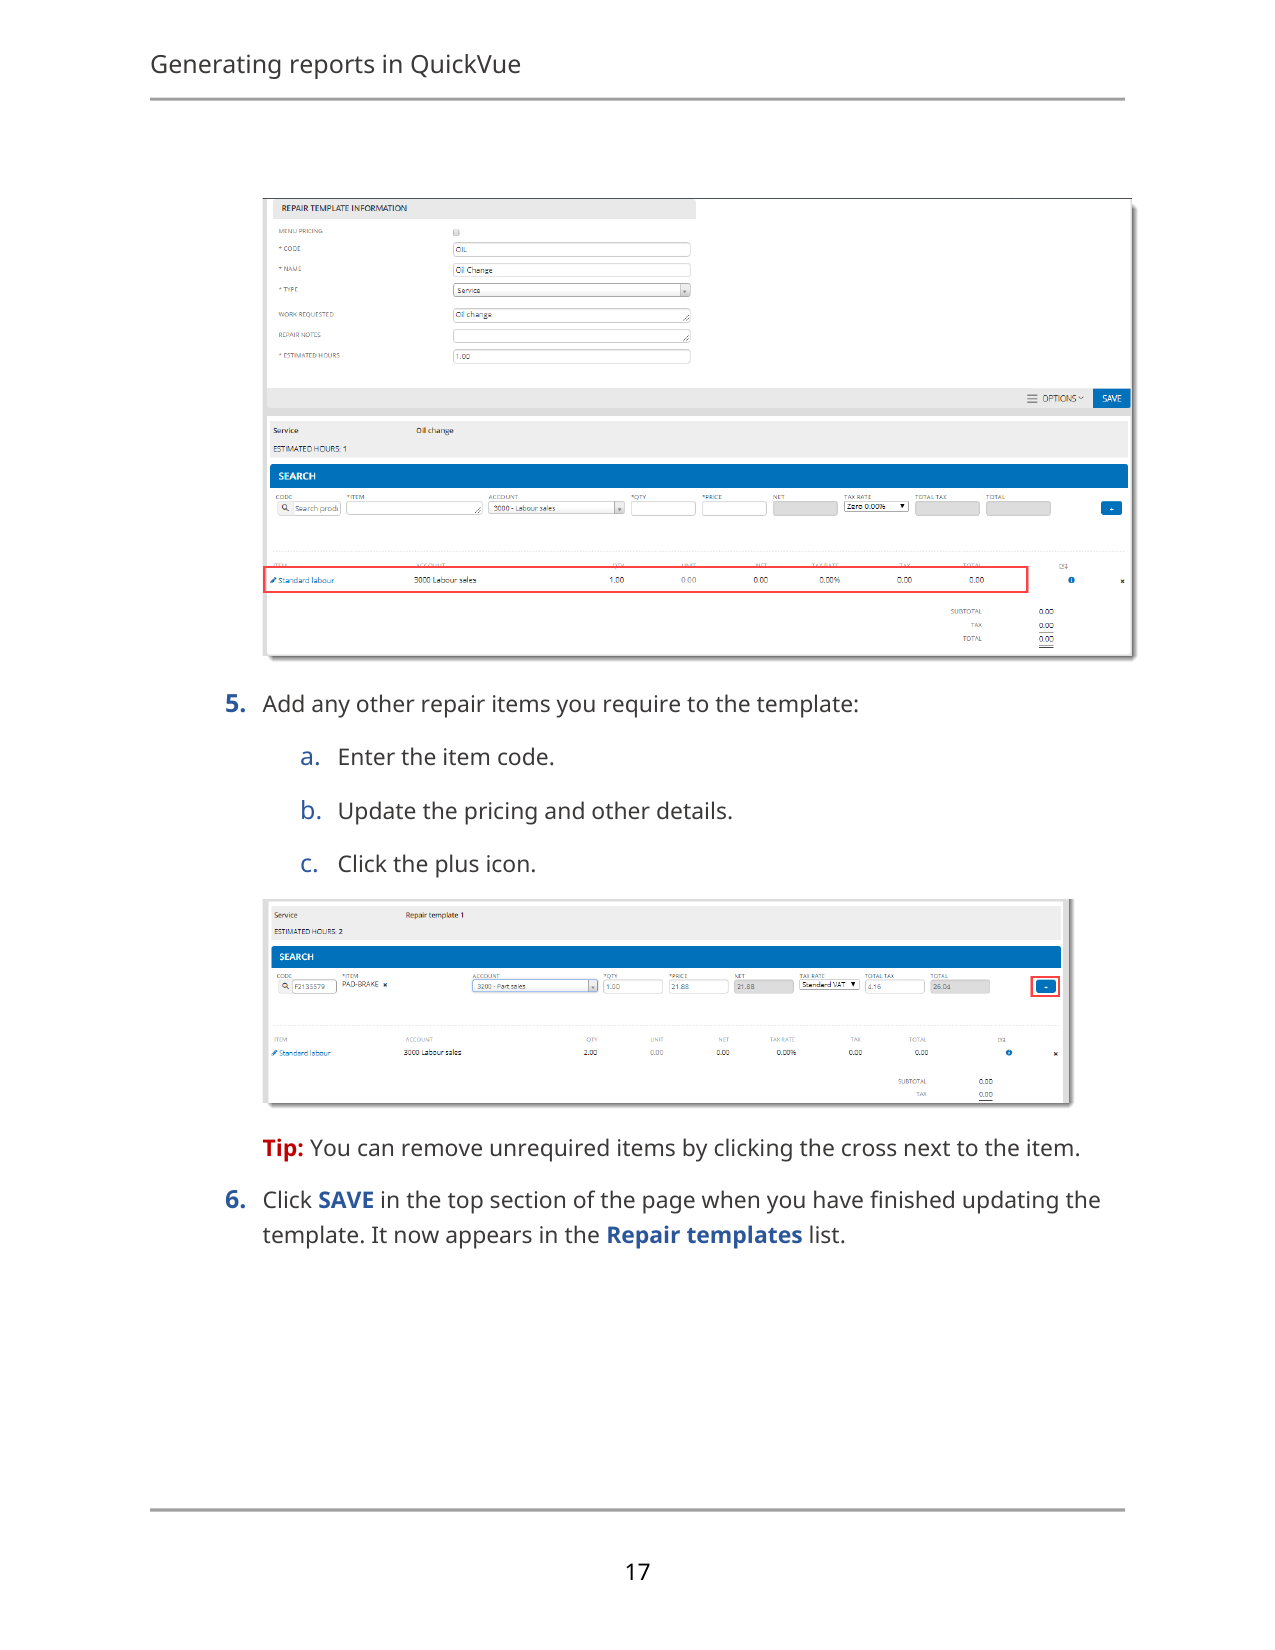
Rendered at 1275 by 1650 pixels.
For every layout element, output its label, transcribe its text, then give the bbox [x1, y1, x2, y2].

list Update the pricing and other details. [300, 792, 1125, 826]
picture [262, 899, 1079, 1113]
list Tip: You can remove unrequired items by clicking the cross next to the item. [262, 1132, 1125, 1163]
list Add any other repair items you require to the template: [225, 686, 1125, 719]
picture [262, 198, 1143, 667]
list Click SAVE in the top section of the page when you have finished updating the template. It now appears in the Repair templates list. [225, 1182, 1125, 1250]
list Enter the item code. [300, 739, 1125, 773]
list Click the plus icon. [300, 846, 1125, 880]
